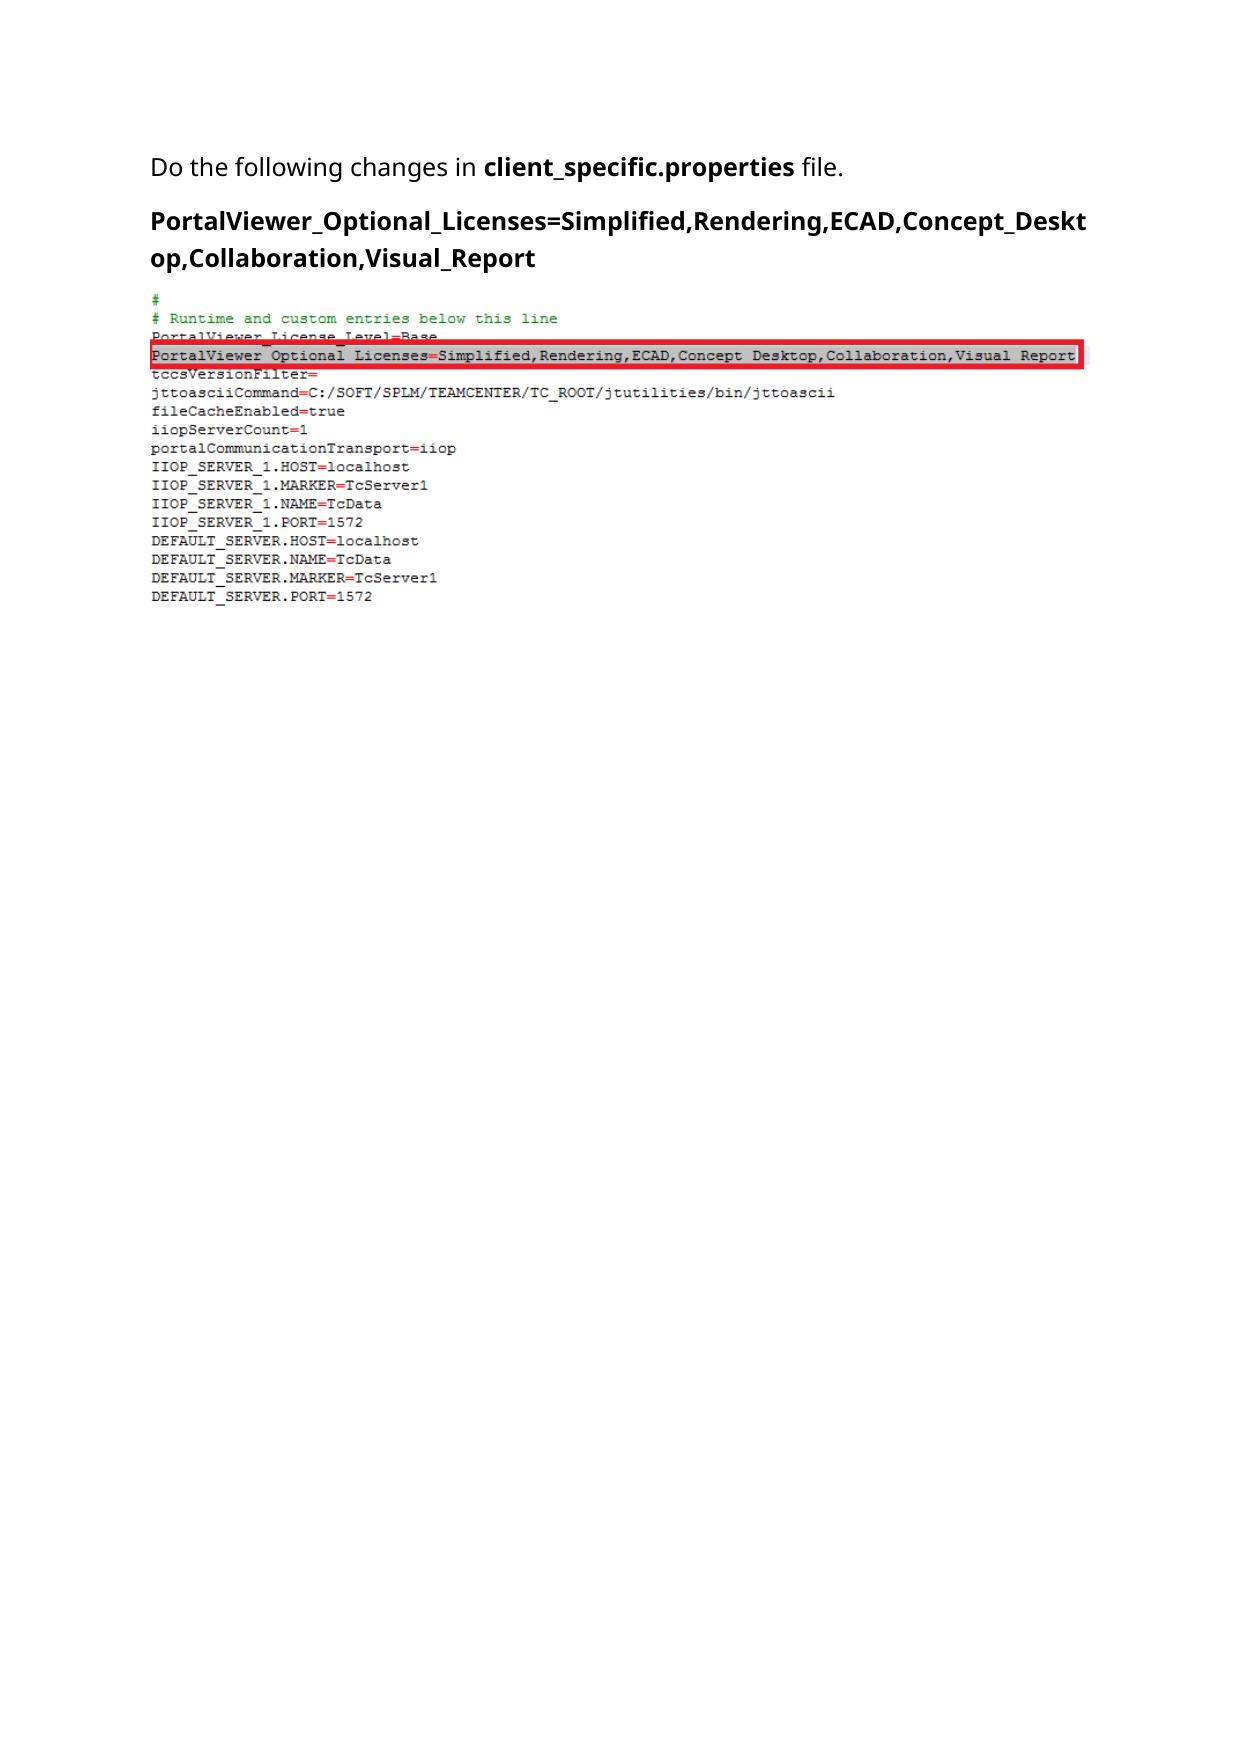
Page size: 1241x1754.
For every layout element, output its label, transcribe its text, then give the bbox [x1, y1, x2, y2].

picture [150, 293, 1091, 608]
text PortalViewer_Optional_Licenses=Simplified,Rendering,ECAD,Concept_Desktop,Collaboration,Visual_Report [150, 203, 1090, 274]
text Do the following changes in client_specific.properties file. [150, 150, 1090, 184]
